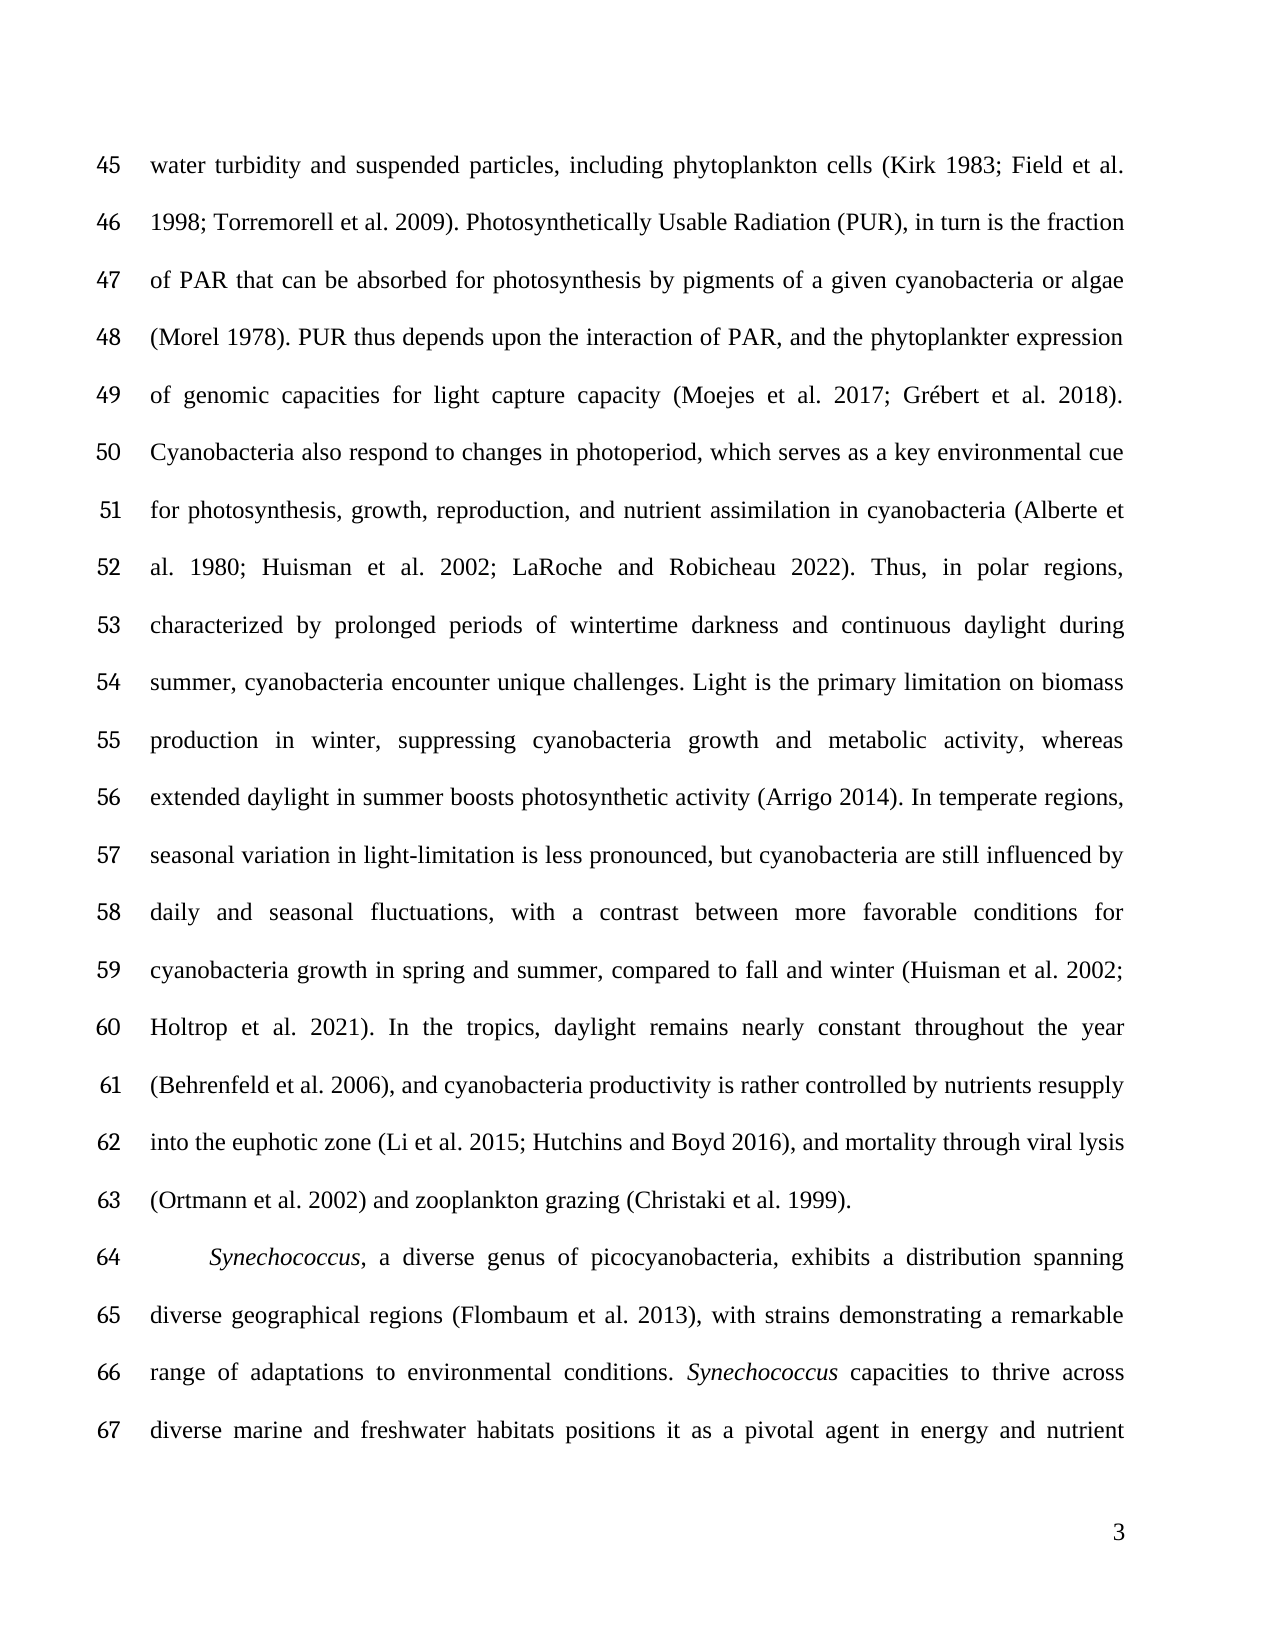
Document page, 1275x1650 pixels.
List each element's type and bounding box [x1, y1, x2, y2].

text [150, 1242, 1125, 1444]
text [150, 150, 1125, 1214]
